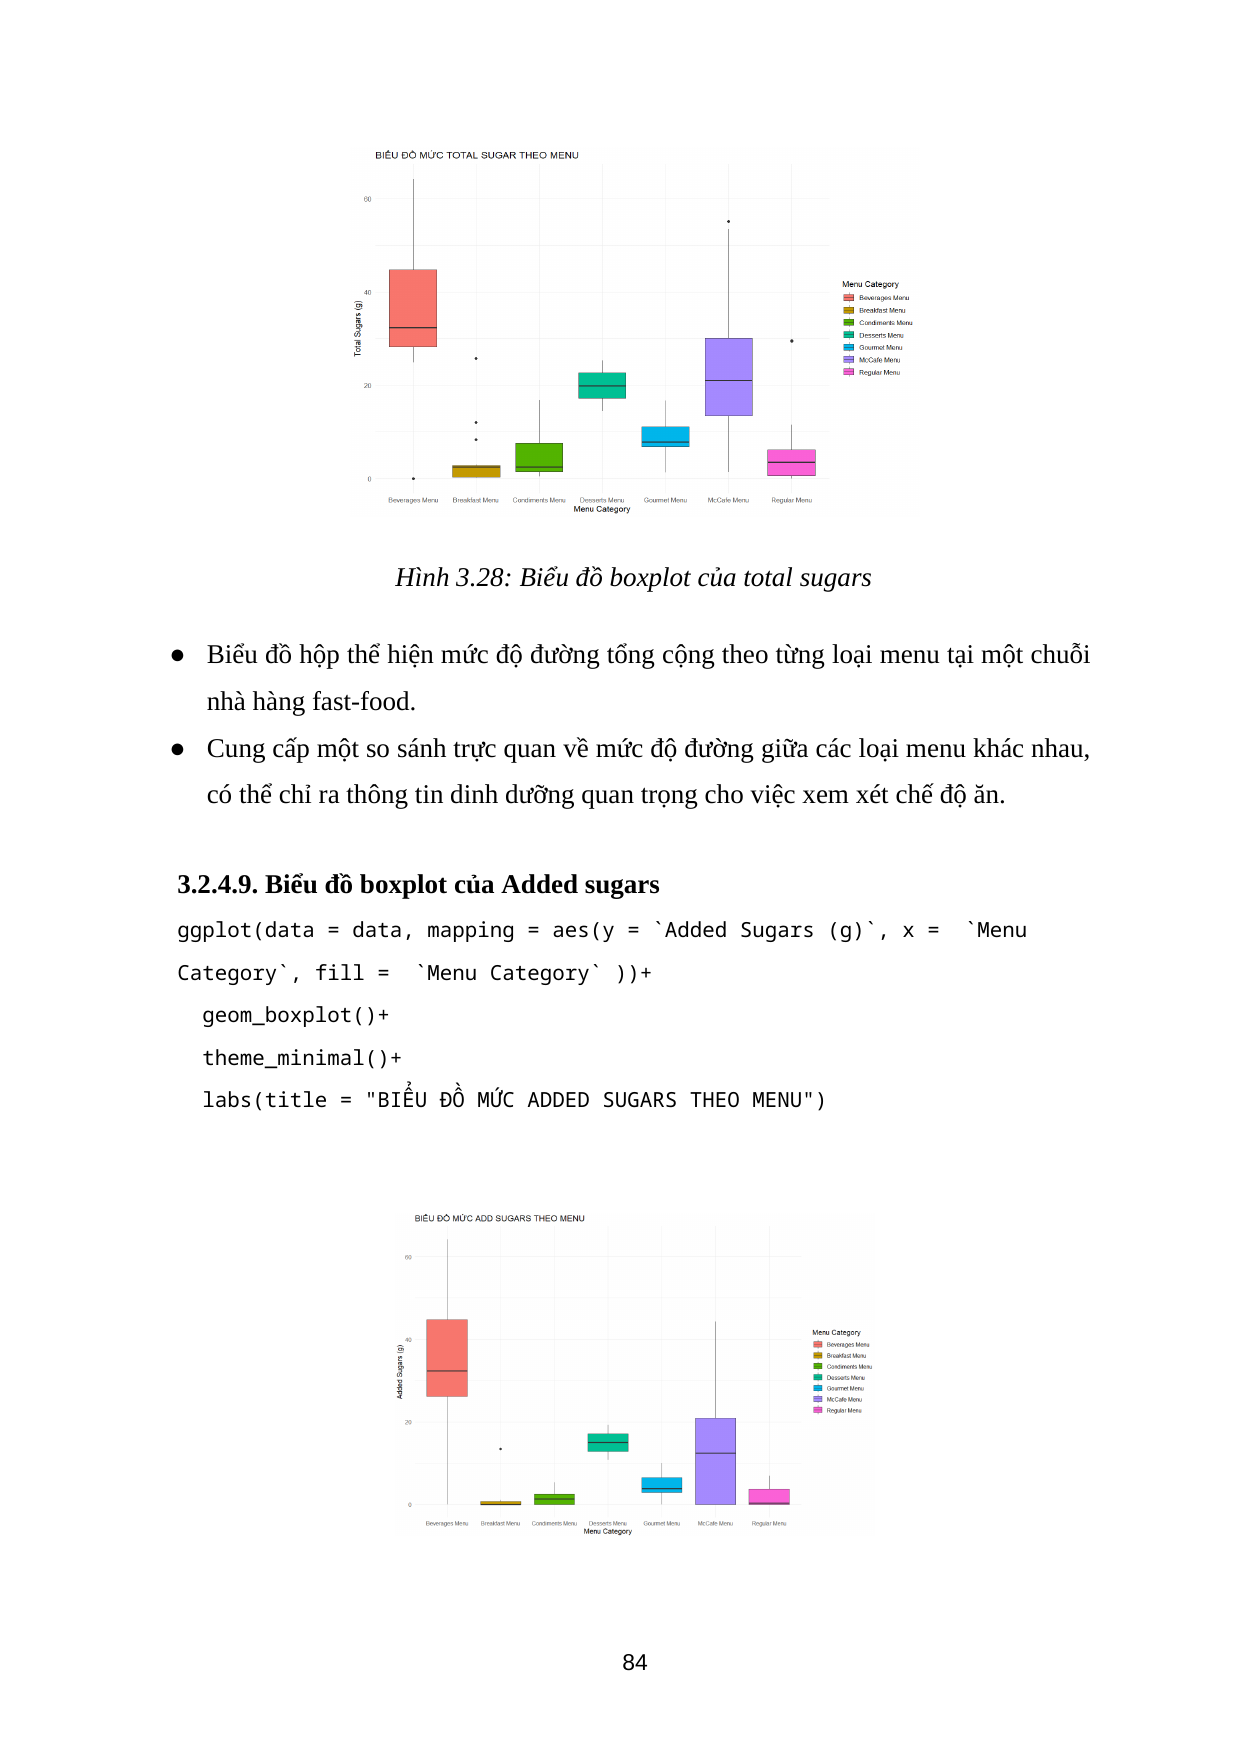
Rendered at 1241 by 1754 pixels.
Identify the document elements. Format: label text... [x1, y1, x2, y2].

text theme_minimal()+ [177, 1043, 1093, 1071]
list Biểu đồ hộp thể hiện mức độ đường tổng cộng theo từng loại menu tại một chuỗi nhà hàng fast-food. [169, 639, 1093, 716]
text Hình 3.28: Biểu đồ boxplot của total sugars [177, 561, 1093, 592]
text ggplot(data = data, mapping = aes(y = `Added Sugars (g)`, x = `Menu Category`, fill = `Menu Category` ))+ [177, 915, 1093, 986]
picture [394, 1213, 875, 1536]
picture [349, 147, 920, 517]
text labs(title = "BIỂU ĐỒ MỨC ADDED SUGARS THEO MENU") [177, 1086, 1093, 1114]
text geom_boxplot()+ [177, 1000, 1093, 1029]
list Cung cấp một so sánh trực quan về mức độ đường giữa các loại menu khác nhau, có thể chỉ ra thông tin dinh dưỡng quan trọng cho việc xem xét chế độ ăn. [169, 732, 1093, 810]
text 3.2.4.9. Biểu đồ boxplot của Added sugars [177, 868, 1093, 899]
